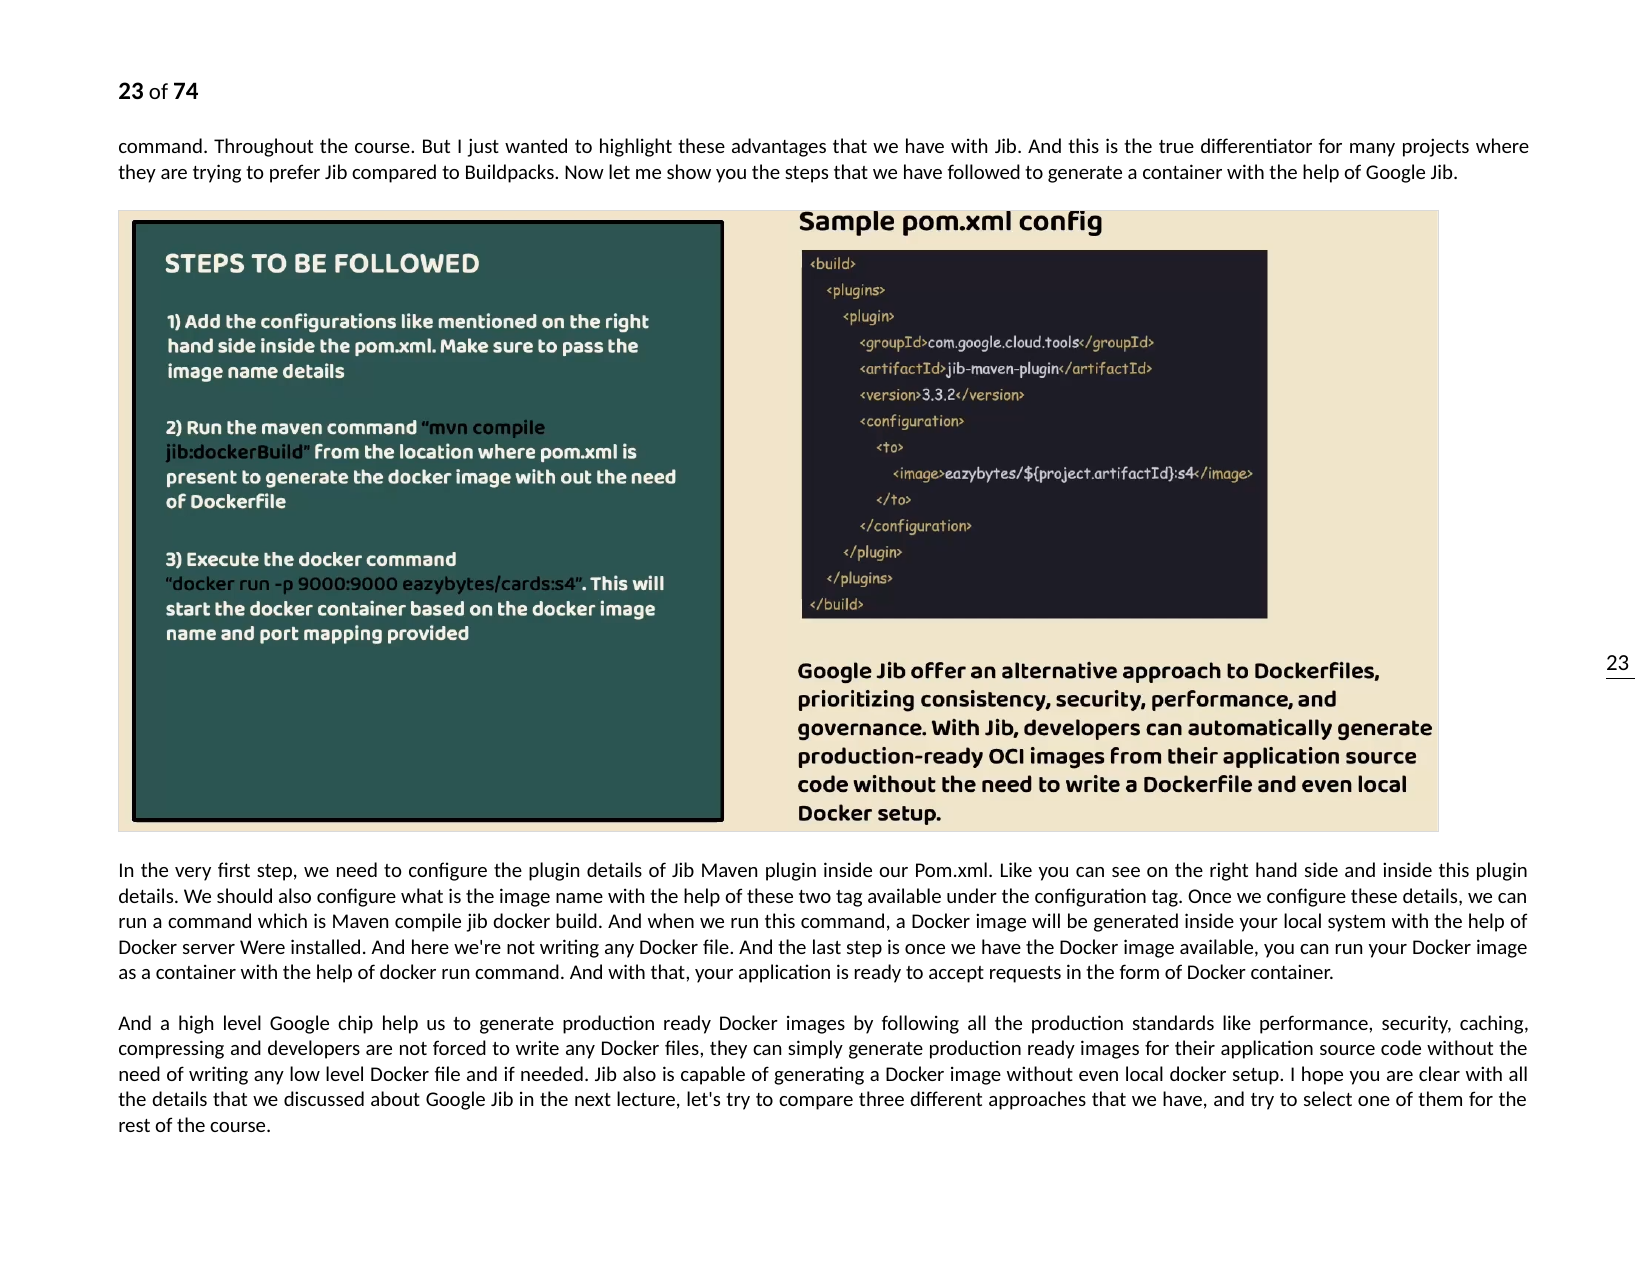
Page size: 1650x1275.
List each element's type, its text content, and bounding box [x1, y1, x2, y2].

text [118, 133, 1532, 184]
picture [119, 211, 1438, 831]
text In the very first step, we need to configure the plugin details of Jib Maven plugin inside our Pom.xml. Like you can see on the right hand side and inside this plugin details. We should also configure what is the image name with the help of these two tag available under the configuration tag. Once we configure these details, we can run a command which is Maven compile jib docker build. And when we run this command, a Docker image will be generated inside your local system with the help of Docker server Were installed. And here we're not writing any Docker file. And the last step is once we have the Docker image available, you can run your Docker image as a container with the help of docker run command. And with that, your application is ready to accept requests in the form of Docker container. [118, 858, 1532, 985]
text And a high level Google chip help us to generate production ready Docker images by following all the production standards like performance, security, caching, compressing and developers are not forced to write any Docker files, they can simply generate production ready images for their application source code without the need of writing any low level Docker file and if needed. Jib also is capable of generating a Docker image without even local docker setup. I hope you are clear with all the details that we discussed about Google Jib in the next lecture, let's try to compare three different approaches that we have, and try to select one of them for the rest of the course. [118, 1010, 1532, 1137]
